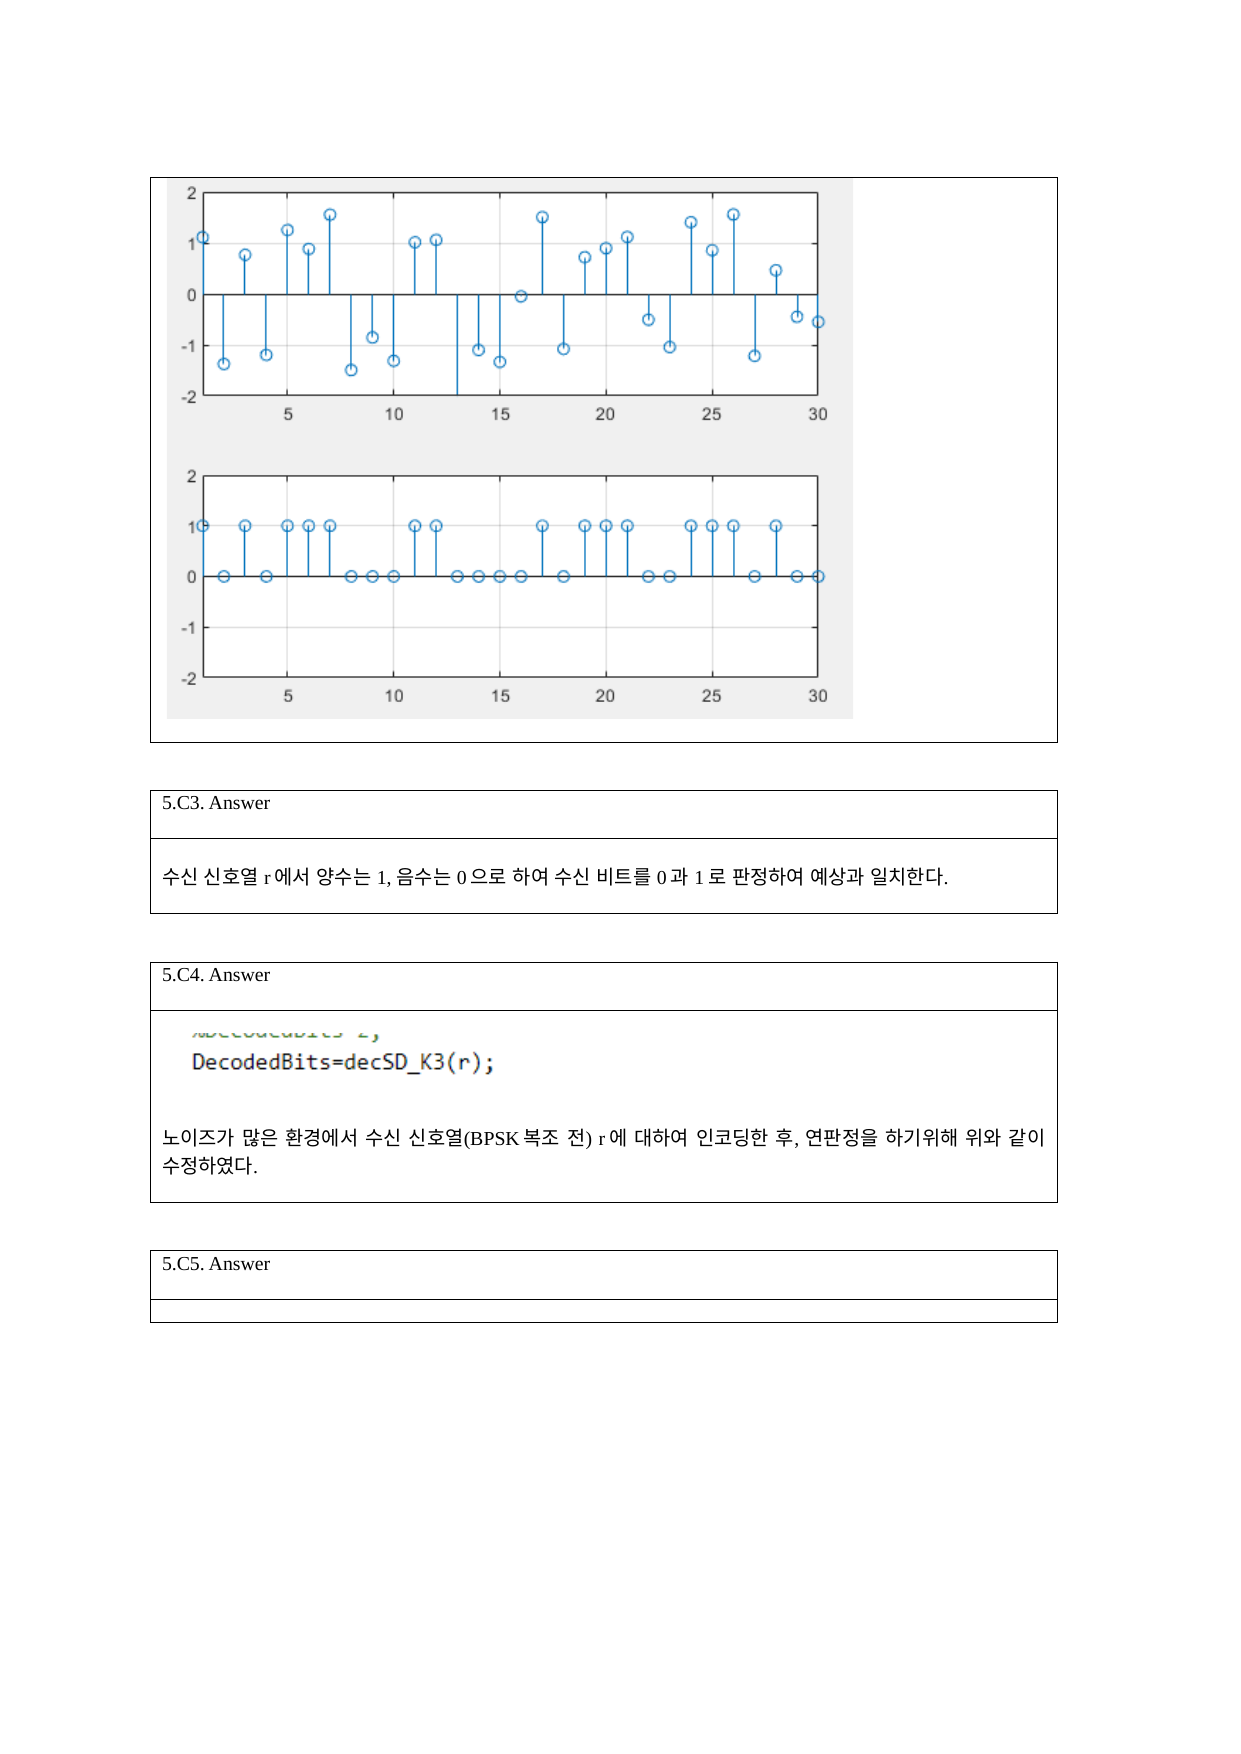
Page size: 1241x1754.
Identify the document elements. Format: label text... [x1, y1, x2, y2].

table_header 5.C5. Answer [151, 1251, 1057, 1298]
table_header 5.C3. Answer [151, 791, 1057, 838]
table_cell 수신 신호열 r에서 양수는 1, 음수는 0으로 하여 수신 비트를 0과 1로 판정하여 예상과 일치한다. [151, 839, 1057, 913]
picture [166, 1033, 519, 1100]
table_cell [151, 1300, 1057, 1322]
table_header 5.C4. Answer [151, 963, 1057, 1010]
table_cell [151, 178, 1057, 742]
table_cell 노이즈가 많은 환경에서 수신 신호열(BPSK복조 전) r에 대하여 인코딩한 후, 연판정을 하기위해 위와 같이 수정하였다. [151, 1011, 1057, 1202]
picture [166, 178, 854, 719]
